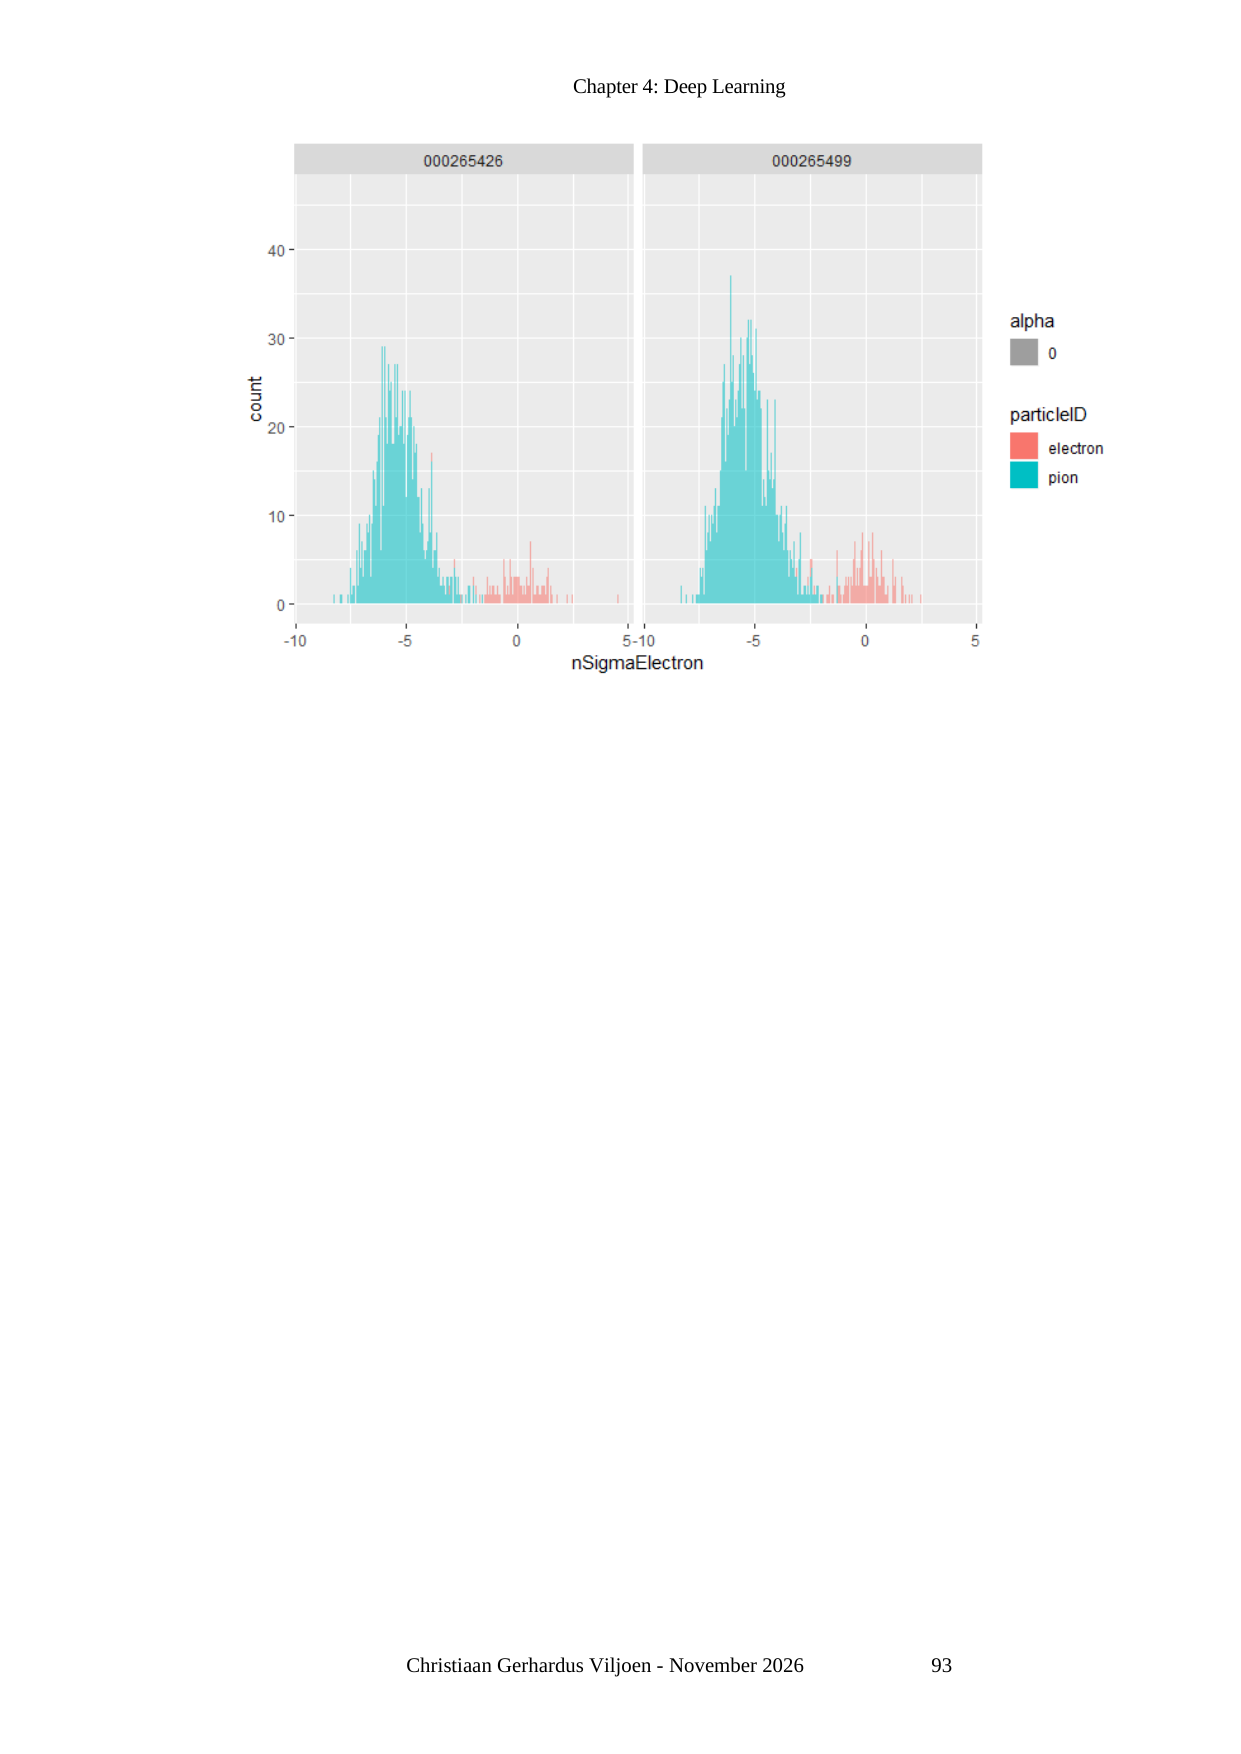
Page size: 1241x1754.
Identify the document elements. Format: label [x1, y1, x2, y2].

picture [236, 135, 1123, 682]
